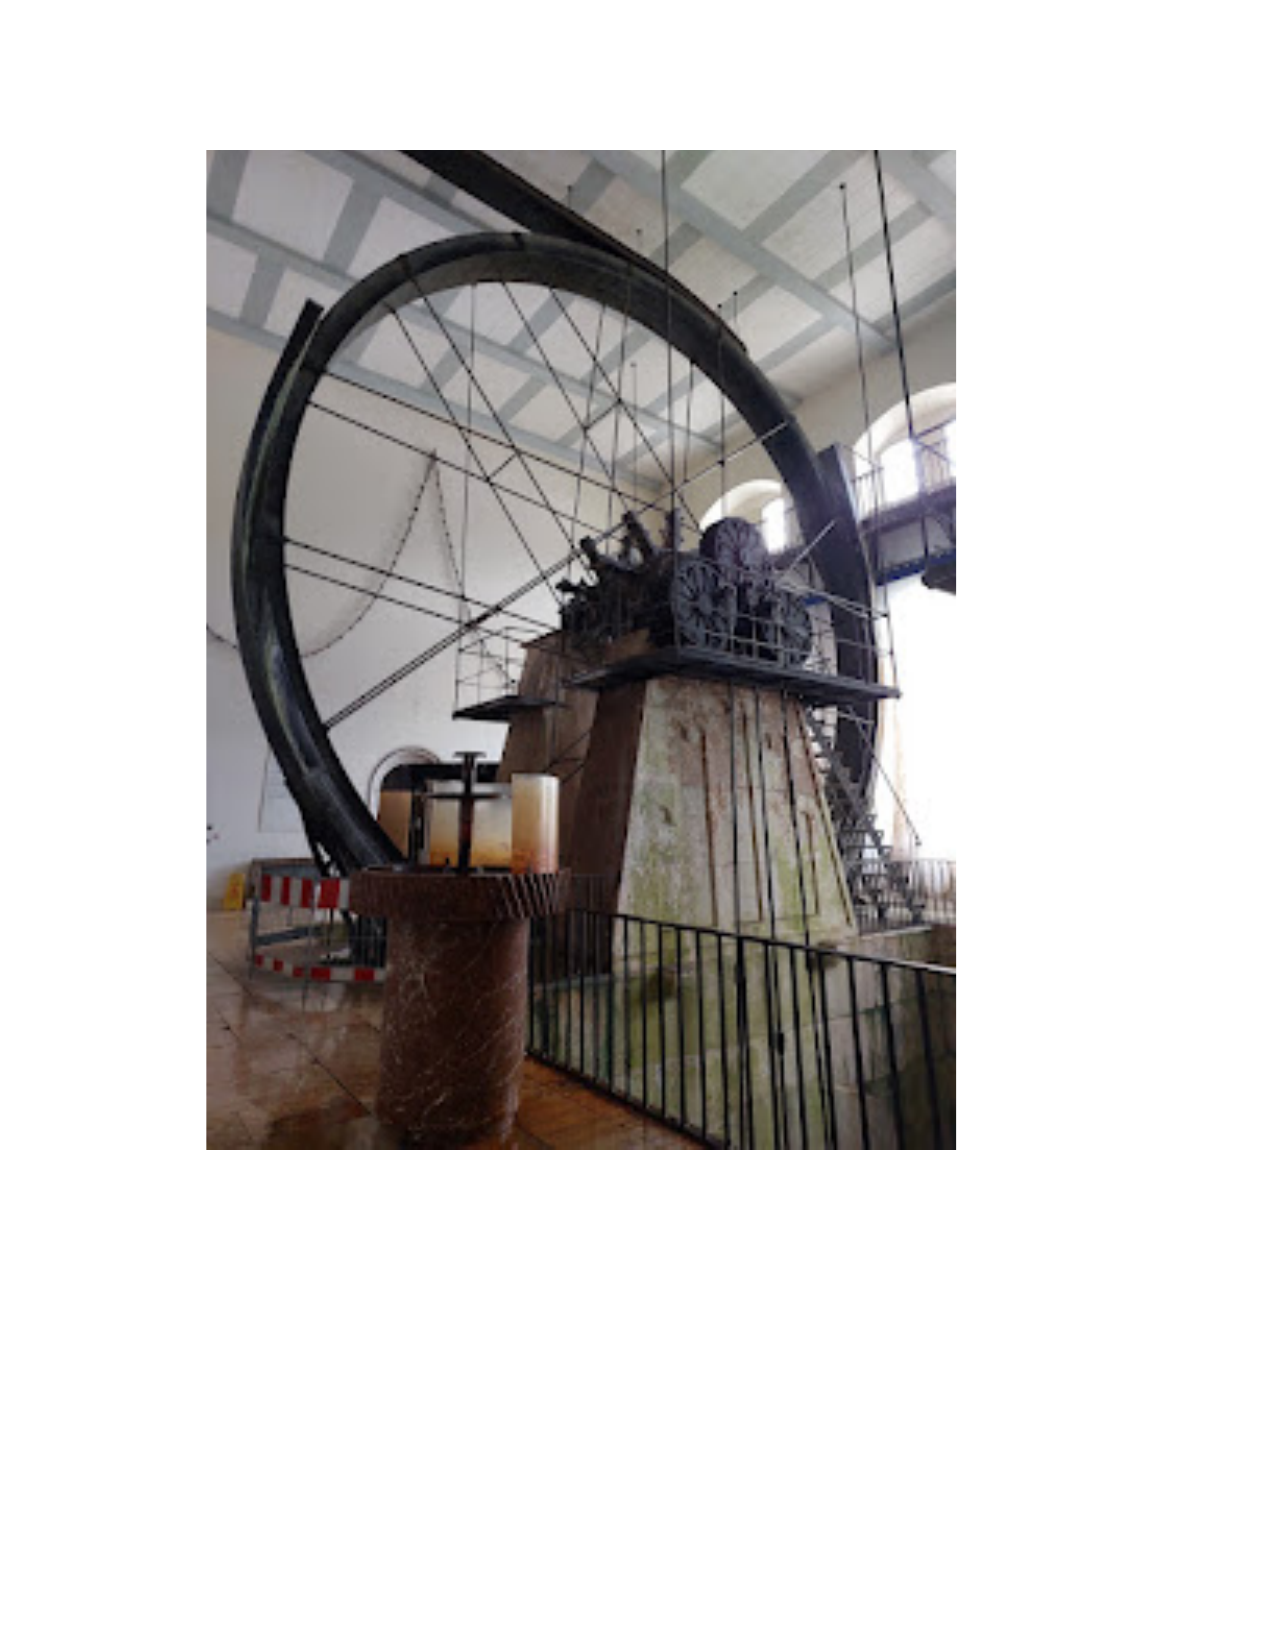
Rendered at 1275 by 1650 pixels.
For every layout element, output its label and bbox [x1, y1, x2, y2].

picture [206, 150, 957, 1150]
